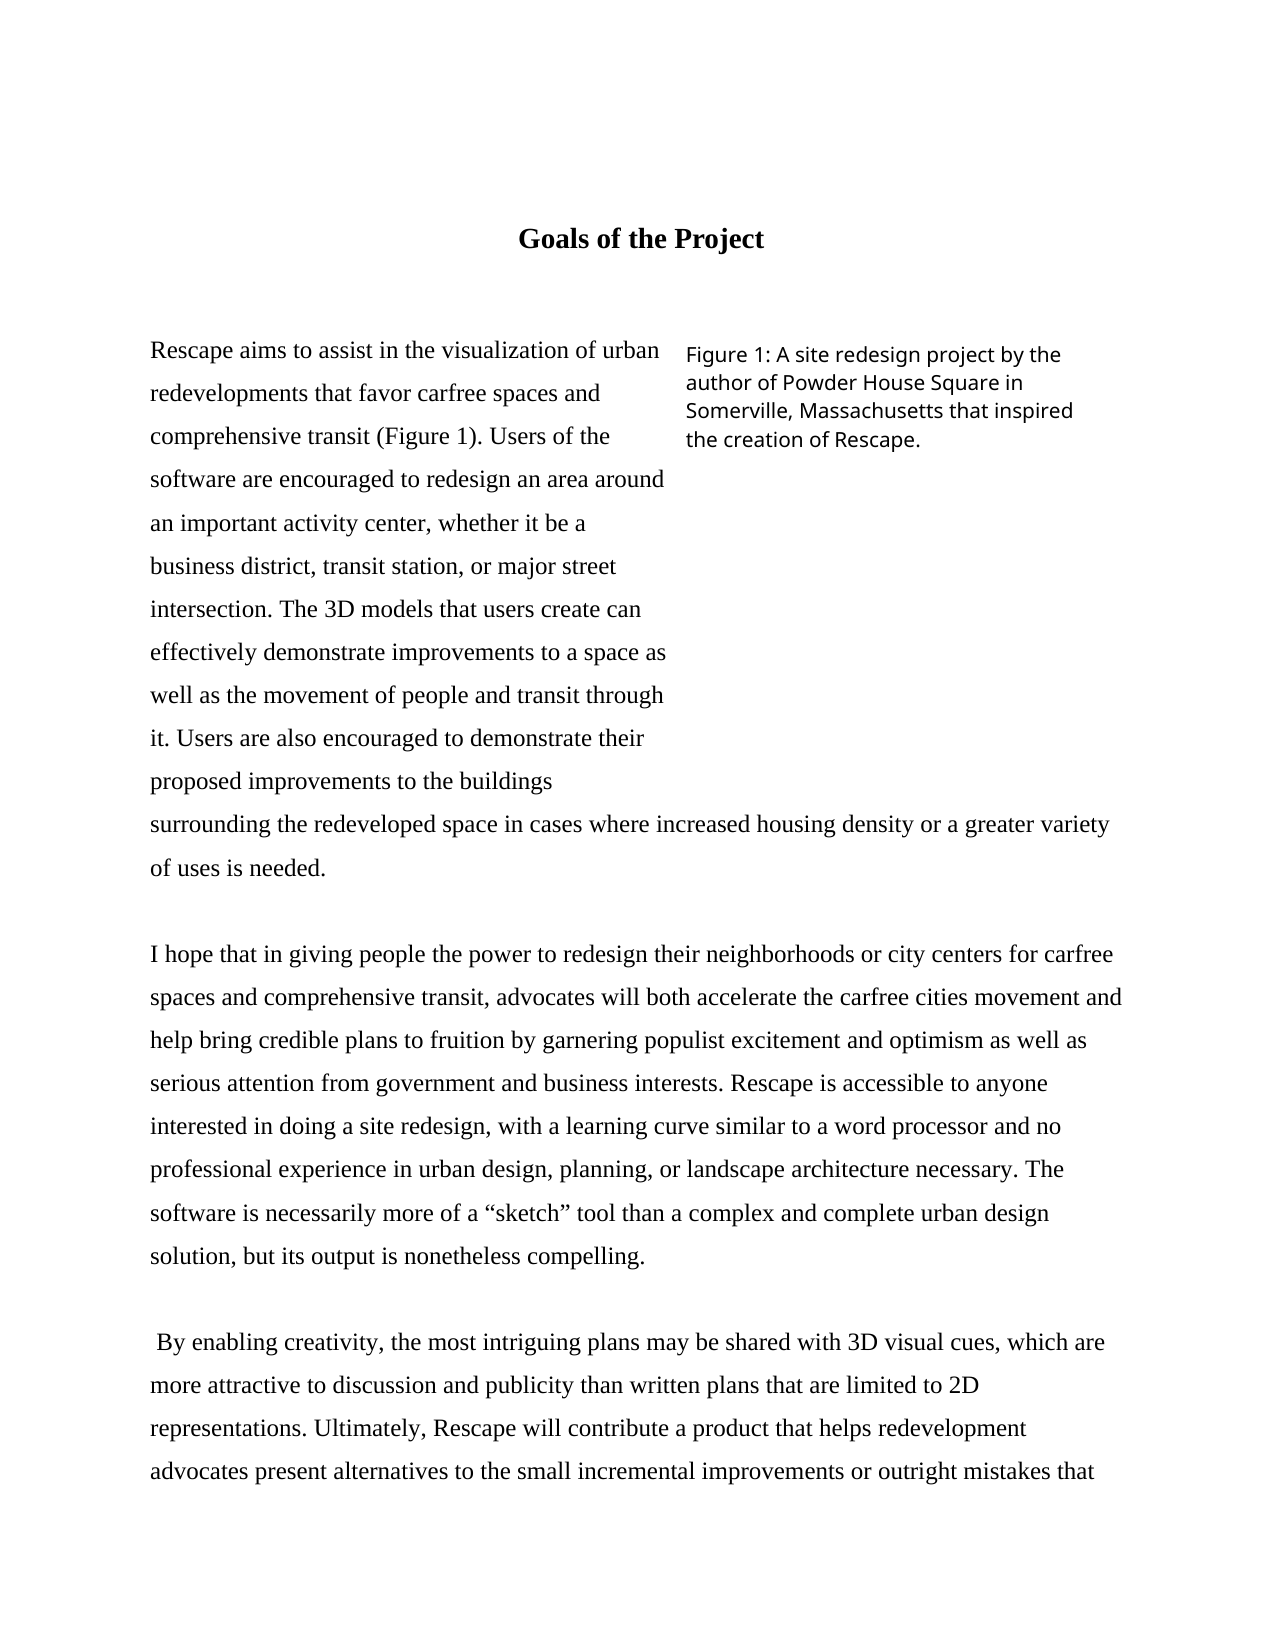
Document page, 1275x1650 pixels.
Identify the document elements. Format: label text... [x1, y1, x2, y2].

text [150, 1327, 1125, 1485]
text I hope that in giving people the power to redesign their neighborhoods or city centers for carfree spaces and comprehensive transit, advocates will both accelerate the carfree cities movement and help bring credible plans to fruition by garnering populist excitement and optimism as well as serious attention from government and business interests. Rescape is accessible to anyone interested in doing a site redesign, with a learning curve similar to a word processor and no professional experience in urban design, planning, or landscape architecture necessary. The software is necessarily more of a “sketch” tool than a complex and complete urban design solution, but its output is nonetheless compelling. [150, 939, 1125, 1269]
subtitle Goals of the Project [150, 221, 1125, 254]
text Rescape aims to assist in the visualization of urban redevelopments that favor carfree spaces and comprehensive transit (Figure 1). Users of the software are encouraged to redesign an area around an important activity center, whether it be a business district, transit station, or major street intersection. The 3D models that users create can effectively demonstrate improvements to a space as well as the movement of people and transit through it. Users are also encouraged to demonstrate their proposed improvements to the buildings surrounding the redeveloped space in cases where increased housing density or a greater variety of uses is needed. [150, 335, 1125, 881]
